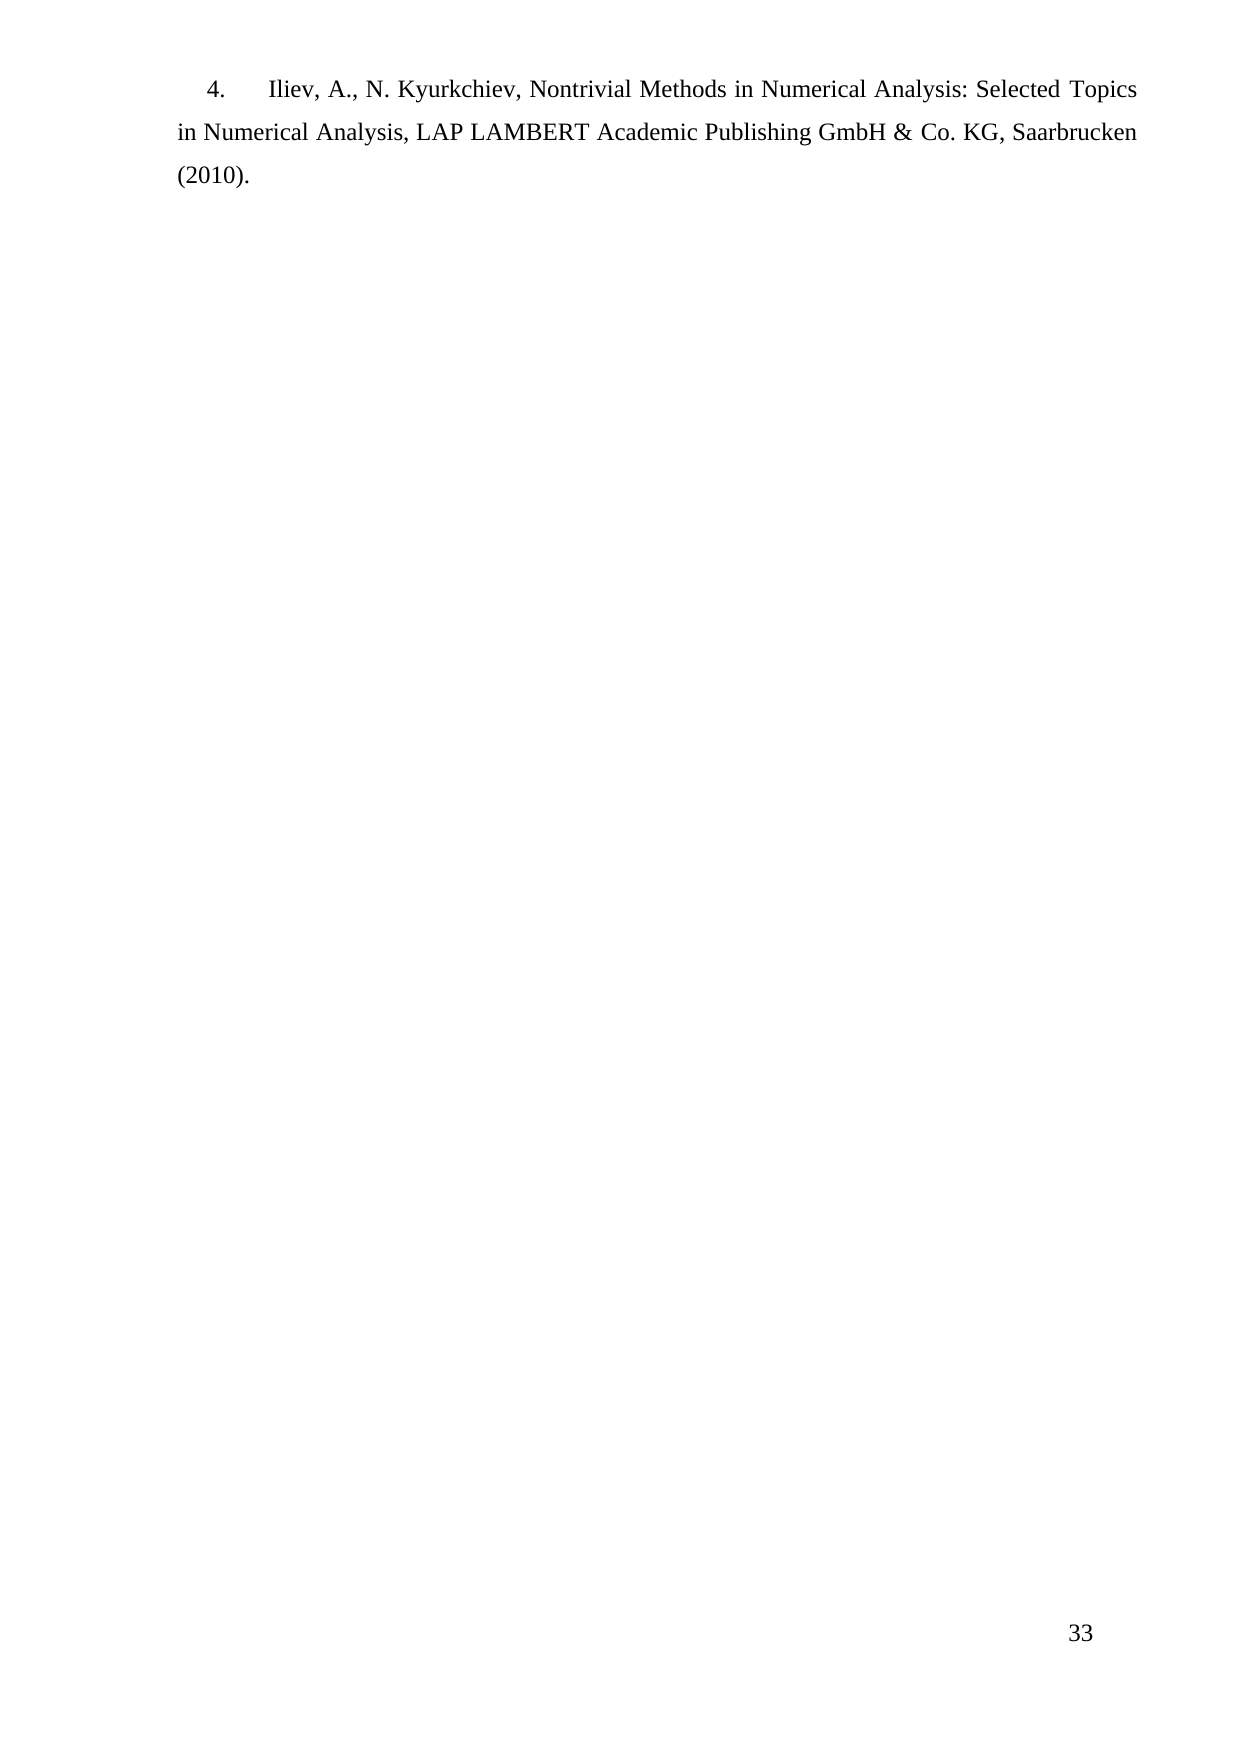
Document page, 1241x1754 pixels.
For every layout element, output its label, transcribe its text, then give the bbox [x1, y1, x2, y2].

list Iliev, A., N. Kyurkchiev, Nontrivial Methods in Numerical Analysis: Selected Topics in Numerical Analysis, LAP LAMBERT Academic Publishing GmbH & Co. KG, Saarbrucken (2010). [177, 74, 1137, 189]
